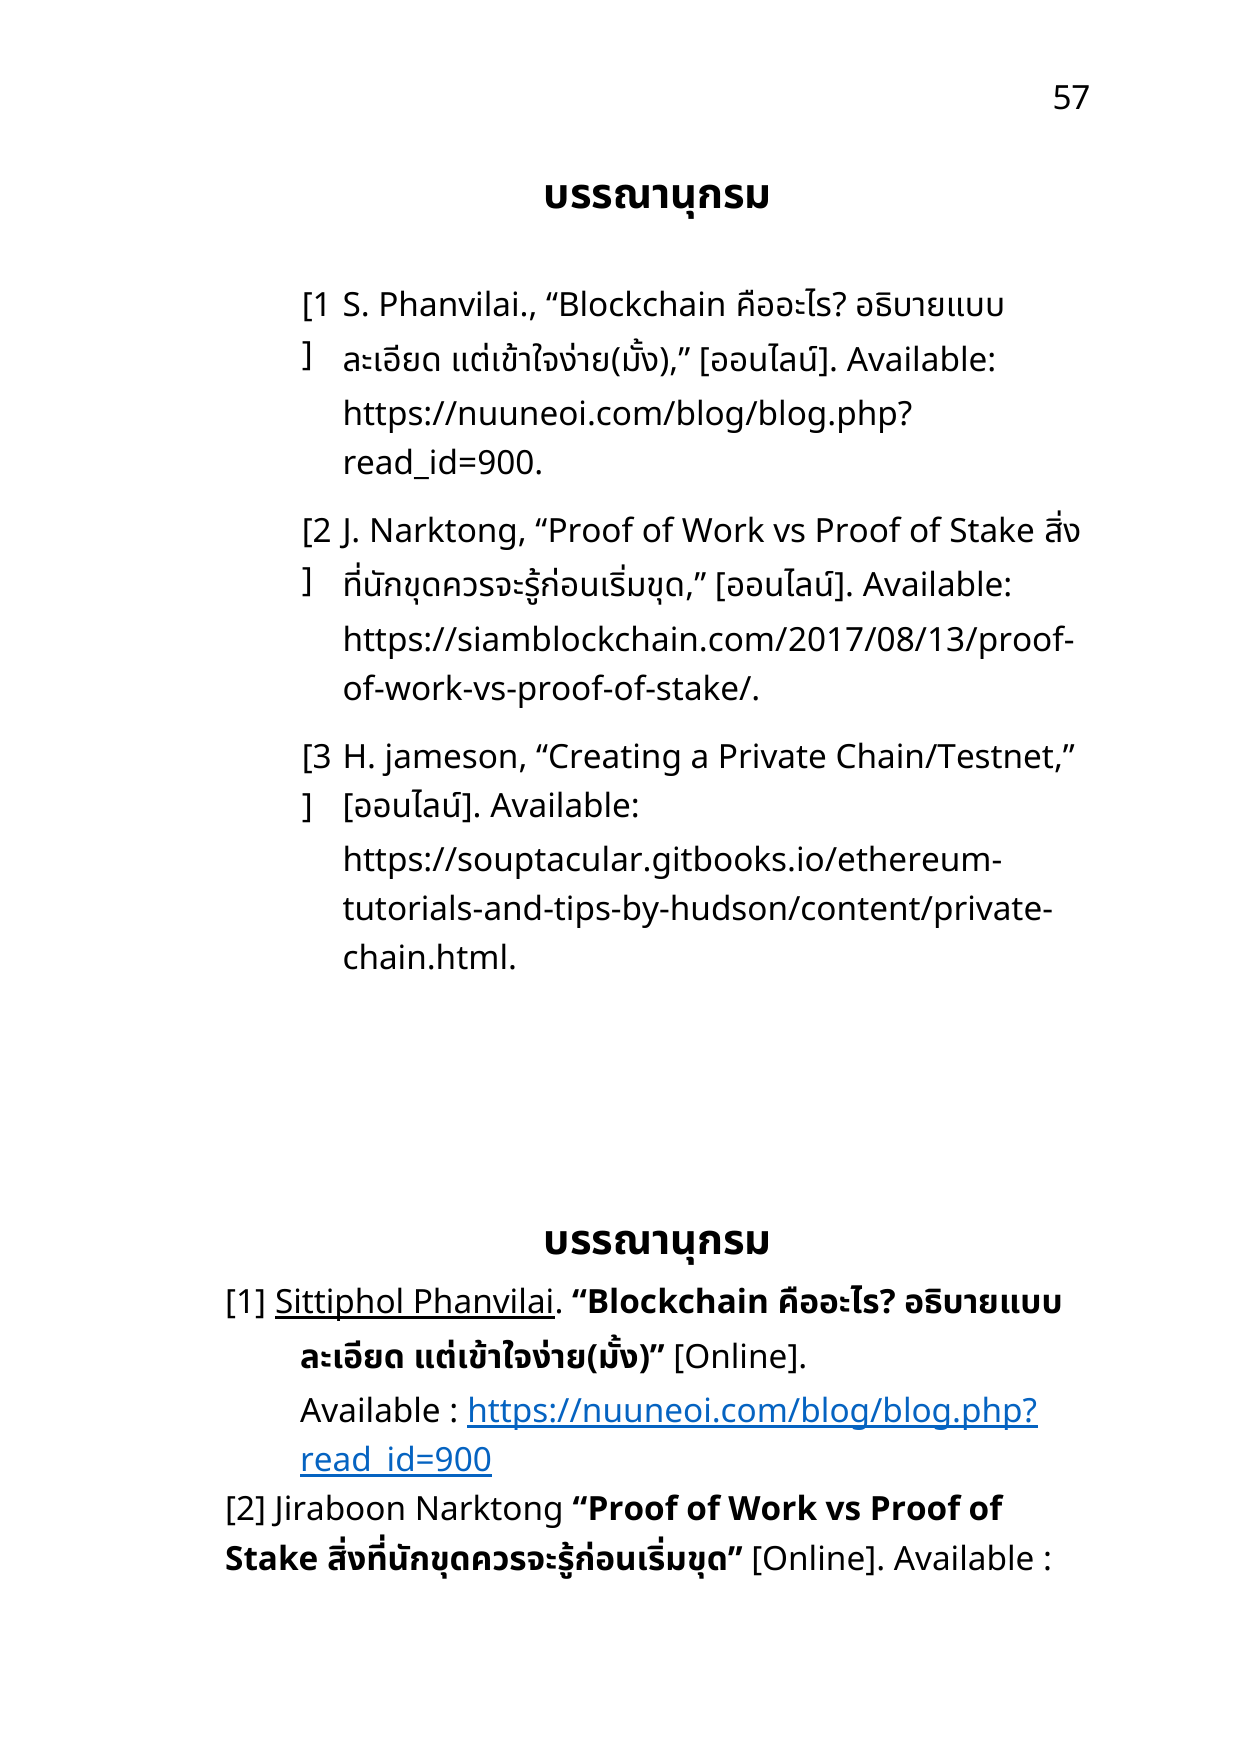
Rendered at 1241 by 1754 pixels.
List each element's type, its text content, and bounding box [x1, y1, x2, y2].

text Available : https://nuuneoi.com/blog/blog.php?read_id=900 [300, 1387, 1090, 1481]
text [1] Sittiphol Phanvilai. “Blockchain คืออะไร? อธิบายแบบละเอียด แต่เข้าใจง่าย(มั้ง)” [Online]. [225, 1278, 1090, 1383]
subtitle บรรณานุกรม [225, 1210, 1090, 1273]
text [225, 1485, 1090, 1585]
